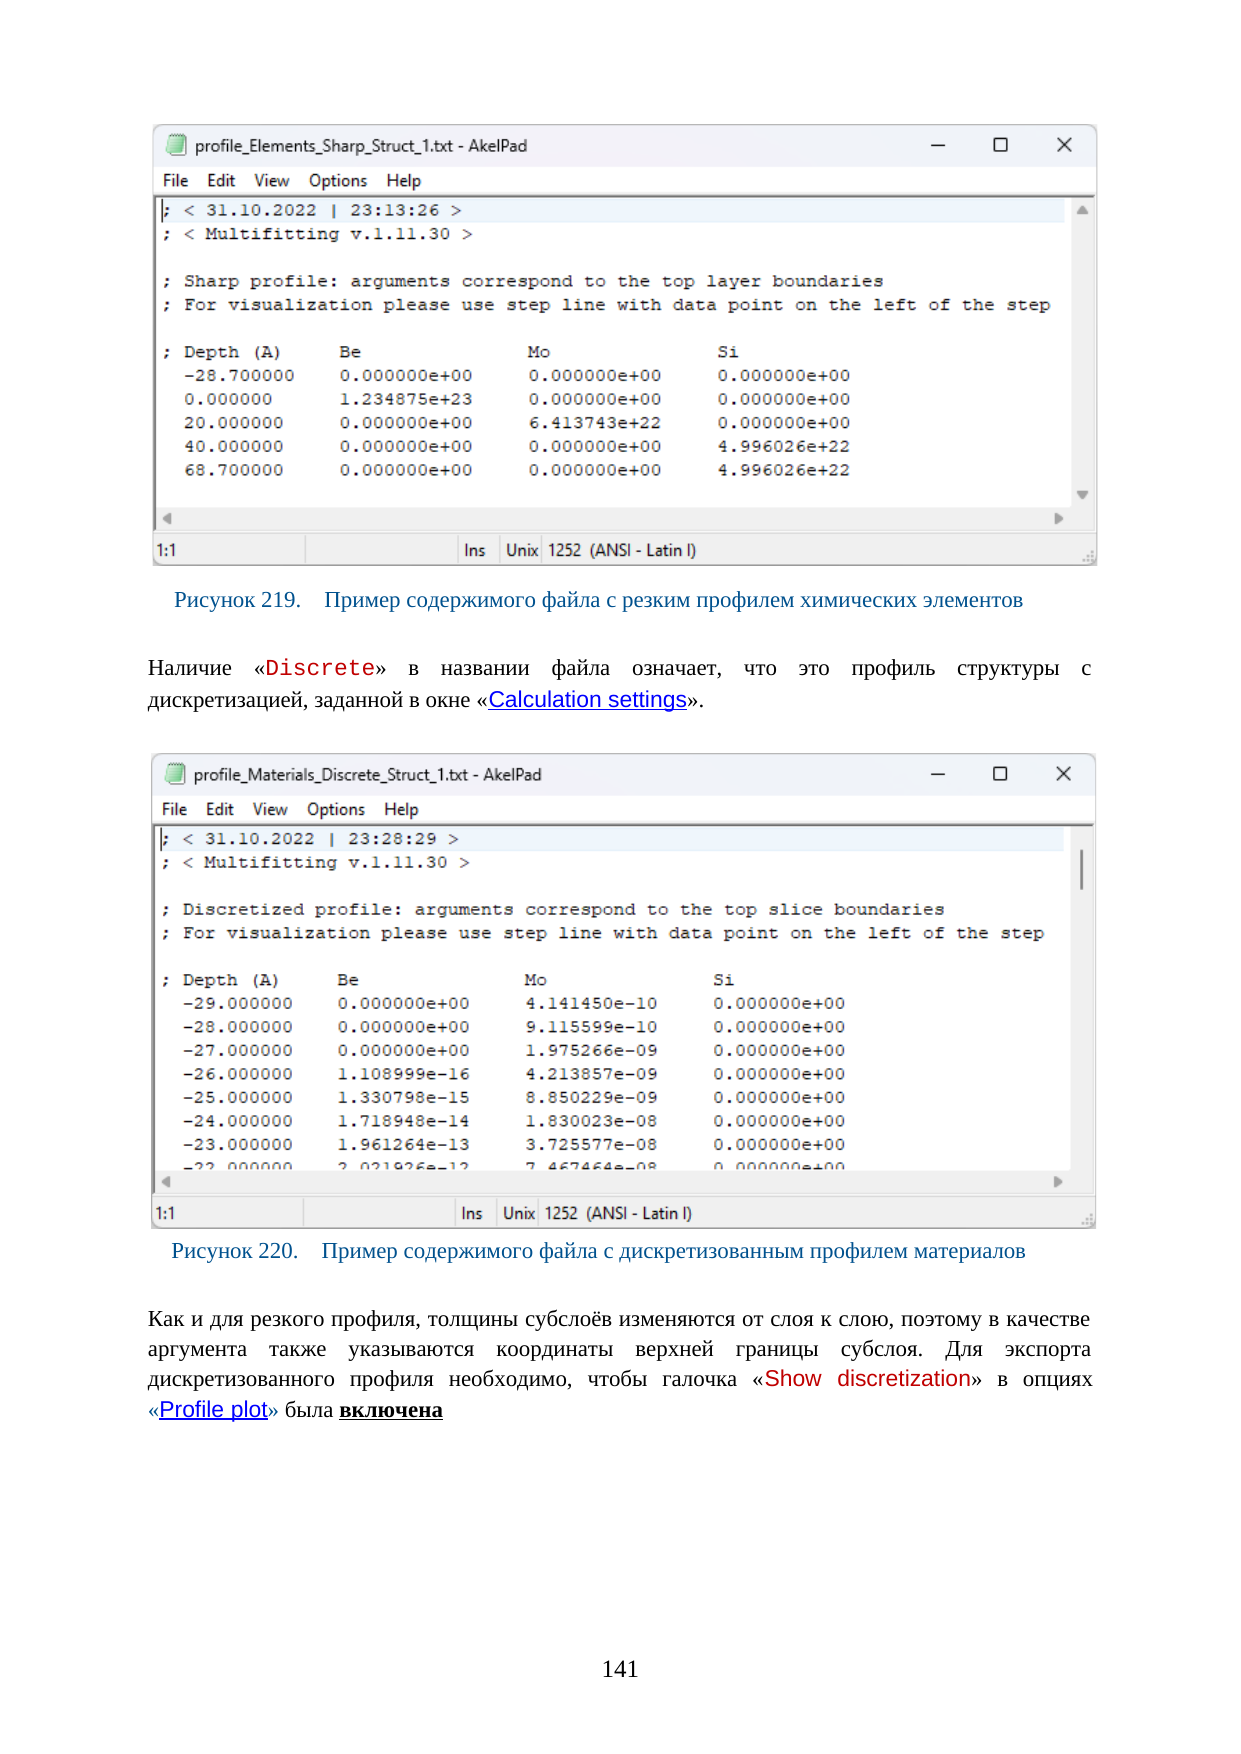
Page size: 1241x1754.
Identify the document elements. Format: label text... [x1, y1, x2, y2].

list Пример содержимого файла с дискретизованным профилем материалов [178, 1229, 1093, 1263]
list Пример содержимого файла с резким профилем химических элементов [178, 566, 1093, 612]
picture [152, 124, 1098, 566]
text Наличие «Discrete» в названии файла означает, что это профиль структуры с дискретизацией, заданной в окне «Calculation settings». [148, 654, 1093, 712]
text Как и для резкого профиля, толщины субслоёв изменяются от слоя к слою, поэтому в качестве аргумента также указываются координаты верхней границы субслоя. Для экспорта дискретизованного профиля необходимо, чтобы галочка «Show discretization» в опциях «Profile plot» была включена [148, 1305, 1093, 1422]
picture [151, 753, 1097, 1229]
